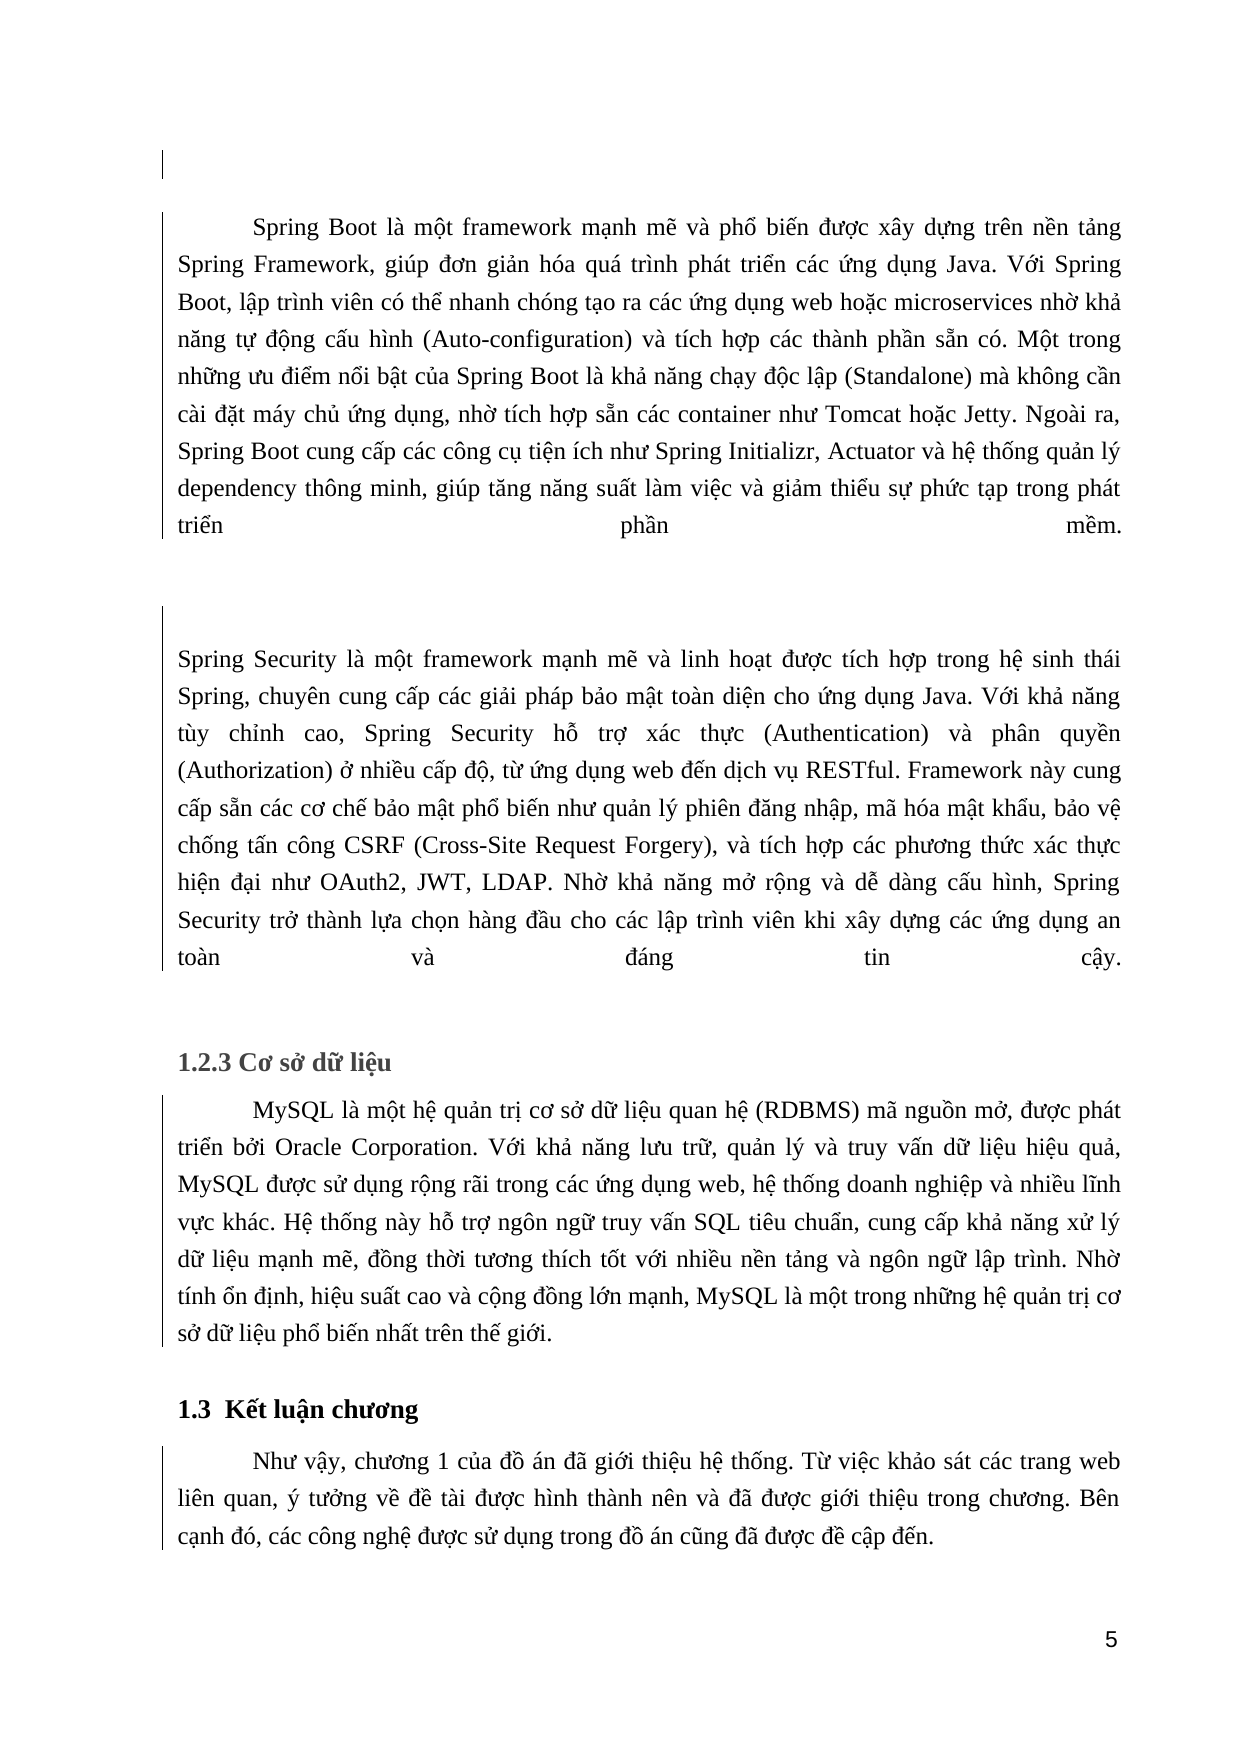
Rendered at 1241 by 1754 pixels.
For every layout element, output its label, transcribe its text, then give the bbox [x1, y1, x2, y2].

text Spring Security là một framework mạnh mẽ và linh hoạt được tích hợp trong hệ sinh thái Spring, chuyên cung cấp các giải pháp bảo mật toàn diện cho ứng dụng Java. Với khả năng tùy chỉnh cao, Spring Security hỗ trợ xác thực (Authentication) và phân quyền (Authorization) ở nhiều cấp độ, từ ứng dụng web đến dịch vụ RESTful. Framework này cung cấp sẵn các cơ chế bảo mật phổ biến như quản lý phiên đăng nhập, mã hóa mật khẩu, bảo vệ chống tấn công CSRF (Cross-Site Request Forgery), và tích hợp các phương thức xác thực hiện đại như OAuth2, JWT, LDAP. Nhờ khả năng mở rộng và dễ dàng cấu hình, Spring Security trở thành lựa chọn hàng đầu cho các lập trình viên khi xây dựng các ứng dụng an toàn và đáng tin cậy. [177, 606, 1122, 1005]
text Như vậy, chương 1 của đồ án đã giới thiệu hệ thống. Từ việc khảo sát các trang web liên quan, ý tưởng về đề tài được hình thành nên và đã được giới thiệu trong chương. Bên cạnh đó, các công nghệ được sử dụng trong đồ án cũng đã được đề cập đến. [177, 1446, 1122, 1549]
text MySQL là một hệ quản trị cơ sở dữ liệu quan hệ (RDBMS) mã nguồn mở, được phát triển bởi Oracle Corporation. Với khả năng lưu trữ, quản lý và truy vấn dữ liệu hiệu quả, MySQL được sử dụng rộng rãi trong các ứng dụng web, hệ thống doanh nghiệp và nhiều lĩnh vực khác. Hệ thống này hỗ trợ ngôn ngữ truy vấn SQL tiêu chuẩn, cung cấp khả năng xử lý dữ liệu mạnh mẽ, đồng thời tương thích tốt với nhiều nền tảng và ngôn ngữ lập trình. Nhờ tính ổn định, hiệu suất cao và cộng đồng lớn mạnh, MySQL là một trong những hệ quản trị cơ sở dữ liệu phổ biến nhất trên thế giới. [177, 1095, 1122, 1347]
subtitle 1.3 Kết luận chương [177, 1393, 1122, 1424]
text Spring Boot là một framework mạnh mẽ và phổ biến được xây dựng trên nền tảng Spring Framework, giúp đơn giản hóa quá trình phát triển các ứng dụng Java. Với Spring Boot, lập trình viên có thể nhanh chóng tạo ra các ứng dụng web hoặc microservices nhờ khả năng tự động cấu hình (Auto-configuration) và tích hợp các thành phần sẵn có. Một trong những ưu điểm nổi bật của Spring Boot là khả năng chạy độc lập (Standalone) mà không cần cài đặt máy chủ ứng dụng, nhờ tích hợp sẵn các container như Tomcat hoặc Jetty. Ngoài ra, Spring Boot cung cấp các công cụ tiện ích như Spring Initializr, Actuator và hệ thống quản lý dependency thông minh, giúp tăng năng suất làm việc và giảm thiểu sự phức tạp trong phát triển phần mềm. [177, 212, 1122, 573]
subtitle 1.2.3 Cơ sở dữ liệu [177, 1046, 1122, 1077]
